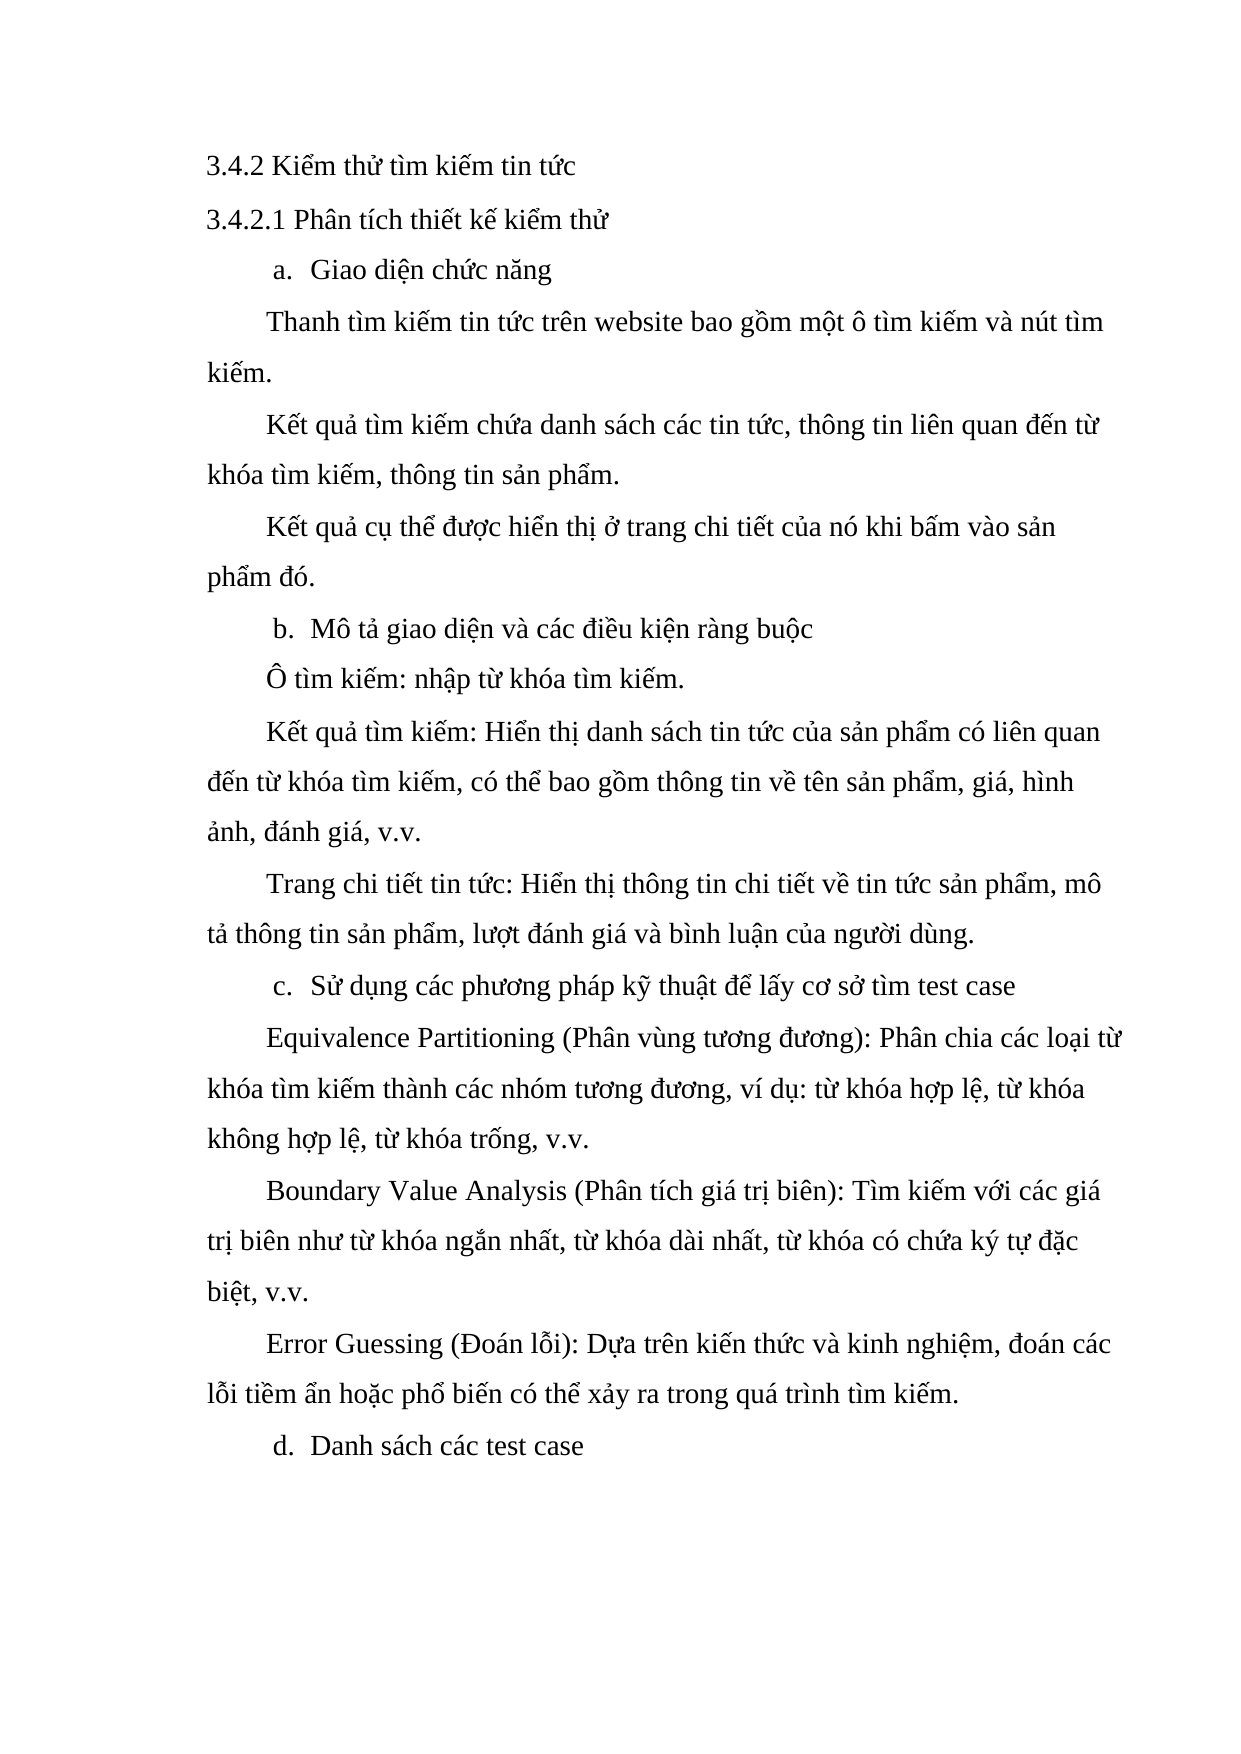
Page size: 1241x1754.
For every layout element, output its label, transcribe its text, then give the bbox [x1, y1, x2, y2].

text Kết quả cụ thể được hiển thị ở trang chi tiết của nó khi bấm vào sản phẩm đó. [207, 509, 1122, 593]
list Danh sách các test case [273, 1428, 1122, 1462]
text Kết quả tìm kiếm: Hiển thị danh sách tin tức của sản phẩm có liên quan đến từ khóa tìm kiếm, có thể bao gồm thông tin về tên sản phẩm, giá, hình ảnh, đánh giá, v.v. [207, 714, 1122, 848]
subtitle 3.4.2.1 Phân tích thiết kế kiểm thử [206, 202, 1040, 236]
subtitle 3.4.2 Kiểm thử tìm kiếm tin tức [206, 148, 1040, 181]
text Thanh tìm kiếm tin tức trên website bao gồm một ô tìm kiếm và nút tìm kiếm. [207, 304, 1122, 388]
list Ô tìm kiếm: nhập từ khóa tìm kiếm. [207, 662, 1122, 695]
text Trang chi tiết tin tức: Hiển thị thông tin chi tiết về tin tức sản phẩm, mô tả thông tin sản phẩm, lượt đánh giá và bình luận của người dùng. [207, 866, 1122, 950]
text Equivalence Partitioning (Phân vùng tương đương): Phân chia các loại từ khóa tìm kiếm thành các nhóm tương đương, ví dụ: từ khóa hợp lệ, từ khóa không hợp lệ, từ khóa trống, v.v. [207, 1021, 1122, 1155]
text Error Guessing (Đoán lỗi): Dựa trên kiến thức và kinh nghiệm, đoán các lỗi tiềm ẩn hoặc phổ biến có thể xảy ra trong quá trình tìm kiếm. [207, 1326, 1122, 1409]
list Mô tả giao diện và các điều kiện ràng buộc [273, 611, 1122, 645]
list Giao diện chức năng [273, 252, 1122, 286]
text Boundary Value Analysis (Phân tích giá trị biên): Tìm kiếm với các giá trị biên như từ khóa ngắn nhất, từ khóa dài nhất, từ khóa có chứa ký tự đặc biệt, v.v. [207, 1173, 1122, 1307]
list Sử dụng các phương pháp kỹ thuật để lấy cơ sở tìm test case [273, 968, 1122, 1002]
text Kết quả tìm kiếm chứa danh sách các tin tức, thông tin liên quan đến từ khóa tìm kiếm, thông tin sản phẩm. [207, 407, 1122, 491]
